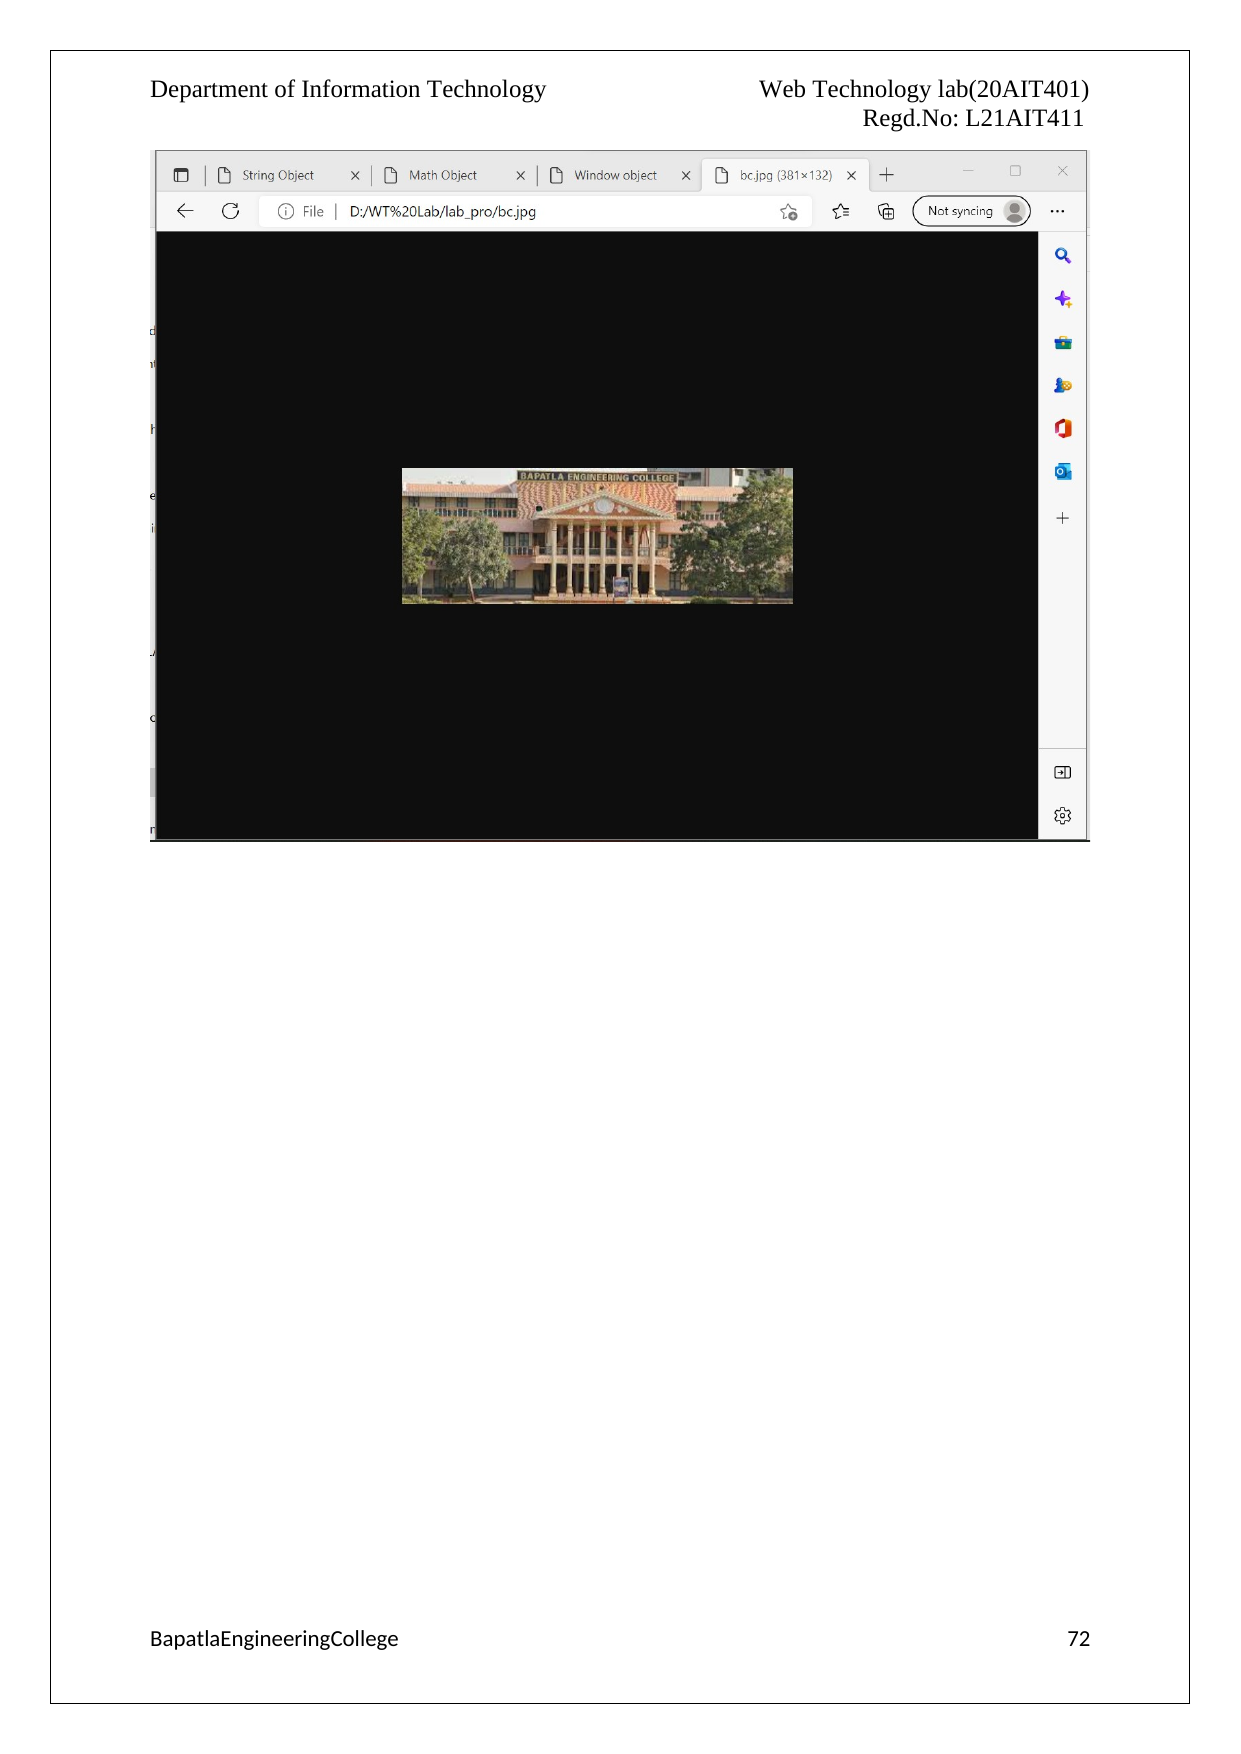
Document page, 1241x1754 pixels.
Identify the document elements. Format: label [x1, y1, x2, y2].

picture [150, 150, 1091, 842]
